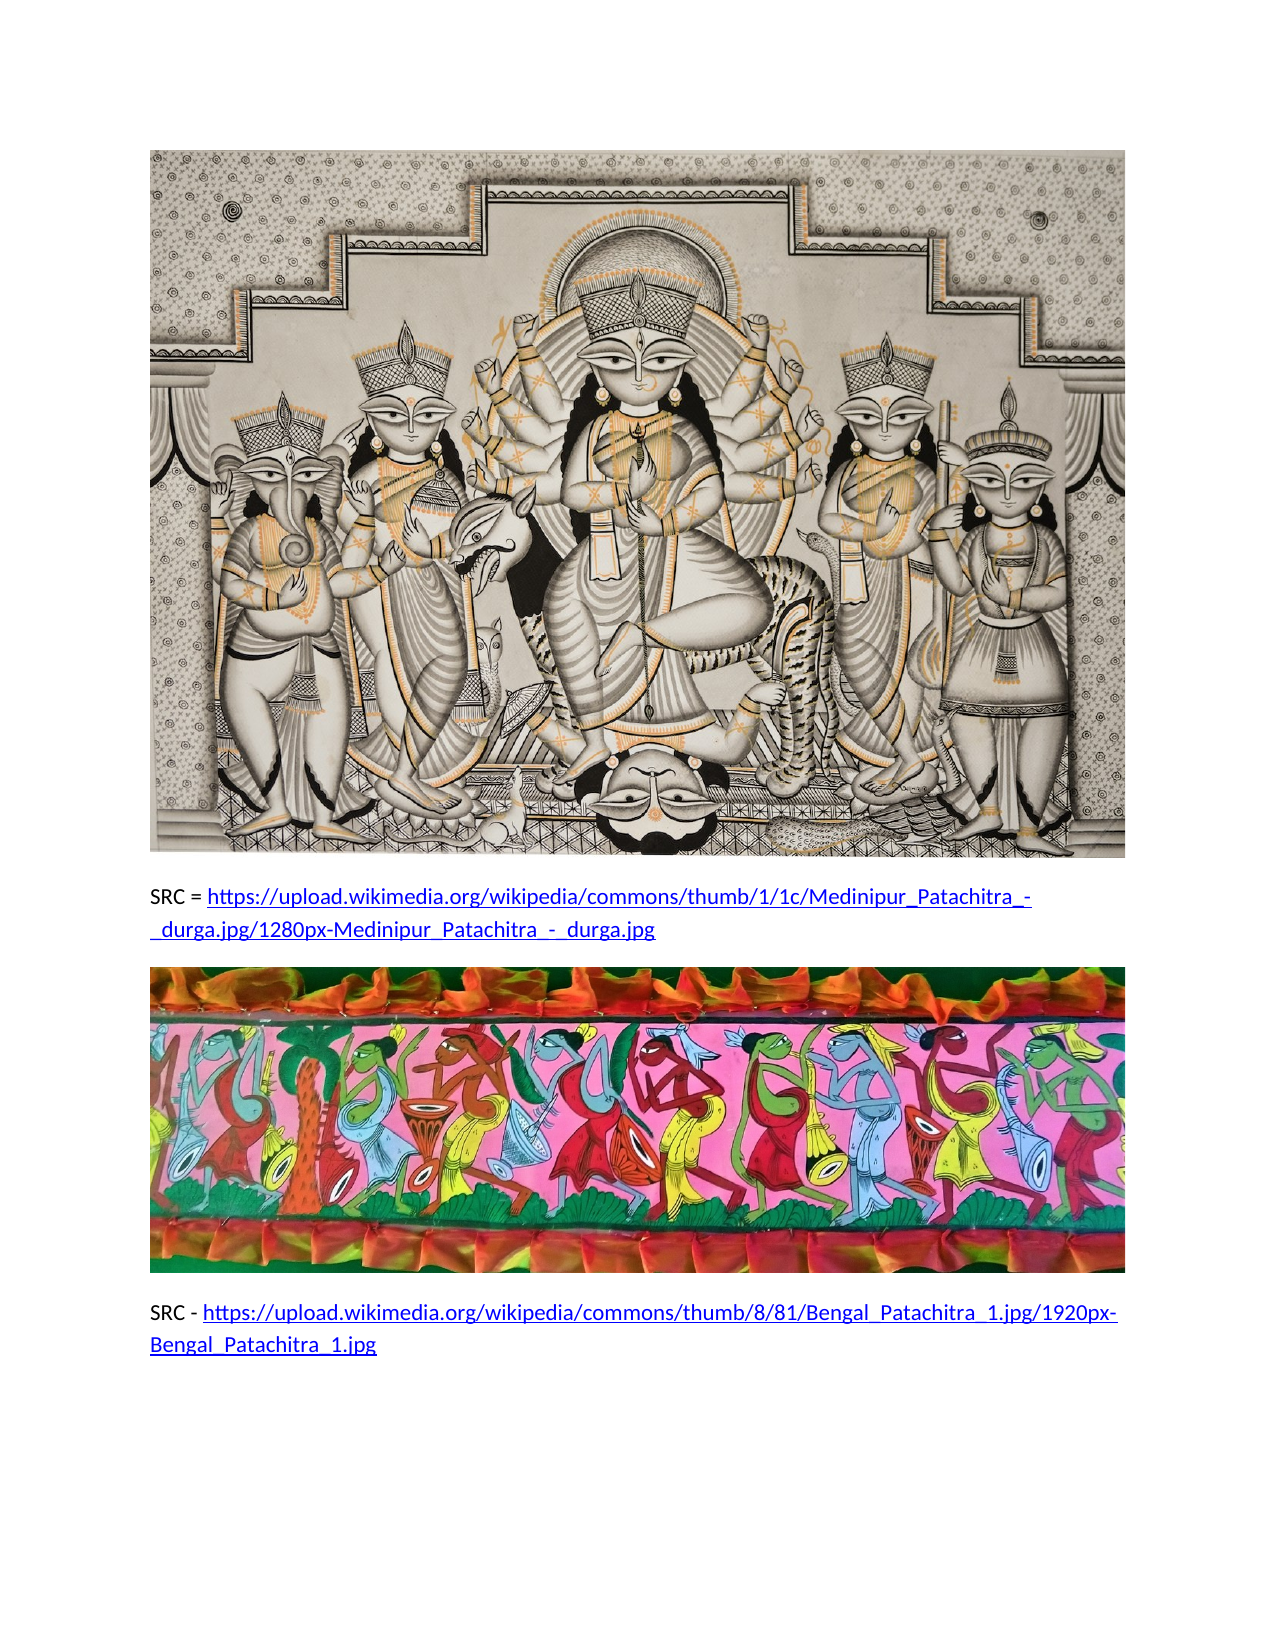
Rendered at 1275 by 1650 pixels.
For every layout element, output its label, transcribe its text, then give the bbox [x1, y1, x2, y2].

picture [150, 150, 1125, 858]
picture [150, 967, 1125, 1273]
text SRC - https://upload.wikimedia.org/wikipedia/commons/thumb/8/81/Bengal_Patachitra_1.jpg/1920px-Bengal_Patachitra_1.jpg [150, 1298, 1125, 1358]
text SRC = https://upload.wikimedia.org/wikipedia/commons/thumb/1/1c/Medinipur_Patachitra_-_durga.jpg/1280px-Medinipur_Patachitra_-_durga.jpg [150, 882, 1125, 943]
